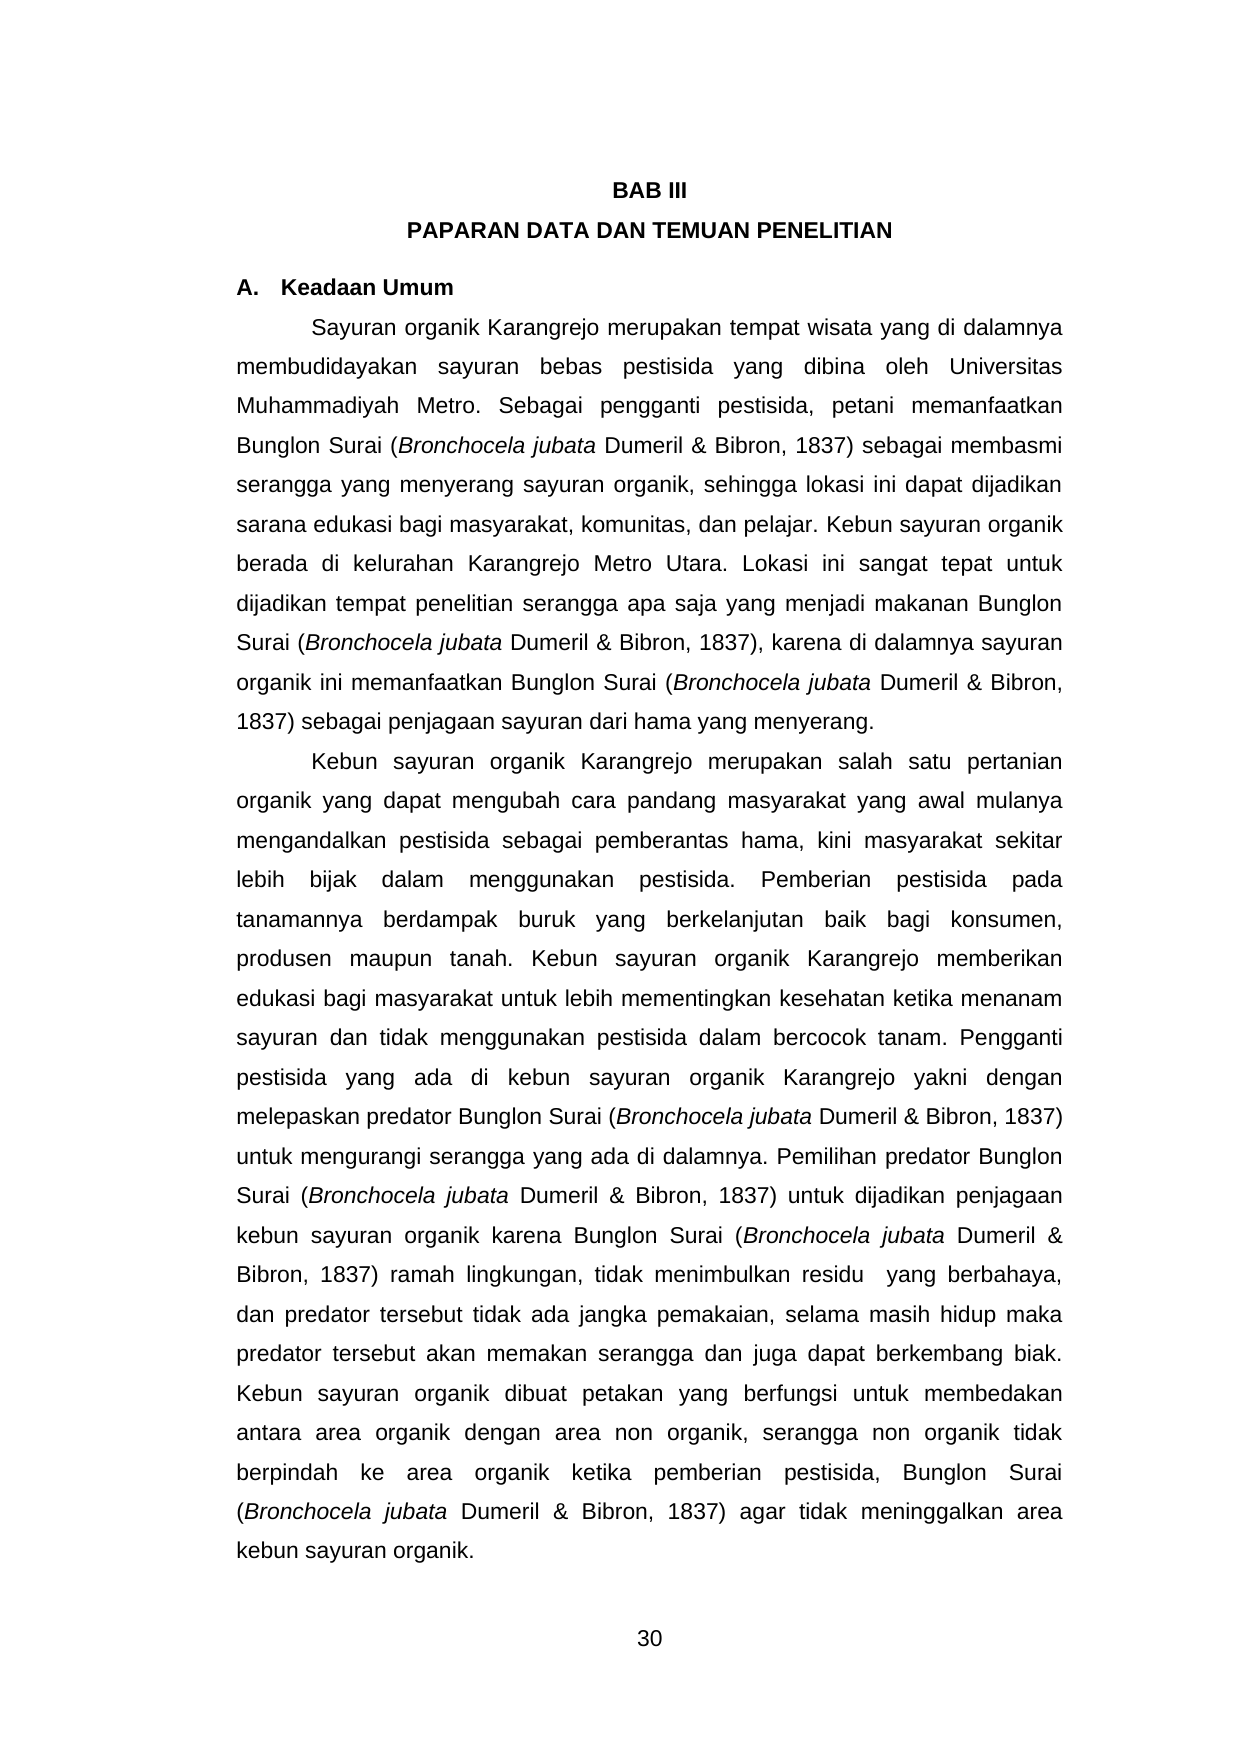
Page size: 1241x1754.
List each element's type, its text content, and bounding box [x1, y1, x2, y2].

text Sayuran organik Karangrejo merupakan tempat wisata yang di dalamnya membudidayakan sayuran bebas pestisida yang dibina oleh Universitas Muhammadiyah Metro. Sebagai pengganti pestisida, petani memanfaatkan Bunglon Surai (Bronchocela jubata Dumeril & Bibron, 1837) sebagai membasmi serangga yang menyerang sayuran organik, sehingga lokasi ini dapat dijadikan sarana edukasi bagi masyarakat, komunitas, dan pelajar. Kebun sayuran organik berada di kelurahan Karangrejo Metro Utara. Lokasi ini sangat tepat untuk dijadikan tempat penelitian serangga apa saja yang menjadi makanan Bunglon Surai (Bronchocela jubata Dumeril & Bibron, 1837), karena di dalamnya sayuran organik ini memanfaatkan Bunglon Surai (Bronchocela jubata Dumeril & Bibron, 1837) sebagai penjagaan sayuran dari hama yang menyerang. [236, 313, 1063, 735]
text BAB III [236, 177, 1063, 203]
text Kebun sayuran organik Karangrejo merupakan salah satu pertanian organik yang dapat mengubah cara pandang masyarakat yang awal mulanya mengandalkan pestisida sebagai pemberantas hama, kini masyarakat sekitar lebih bijak dalam menggunakan pestisida. Pemberian pestisida pada tanamannya berdampak buruk yang berkelanjutan baik bagi konsumen, produsen maupun tanah. Kebun sayuran organik Karangrejo memberikan edukasi bagi masyarakat untuk lebih mementingkan kesehatan ketika menanam sayuran dan tidak menggunakan pestisida dalam bercocok tanam. Pengganti pestisida yang ada di kebun sayuran organik Karangrejo yakni dengan melepaskan predator Bunglon Surai (Bronchocela jubata Dumeril & Bibron, 1837) untuk mengurangi serangga yang ada di dalamnya. Pemilihan predator Bunglon Surai (Bronchocela jubata Dumeril & Bibron, 1837) untuk dijadikan penjagaan kebun sayuran organik karena Bunglon Surai (Bronchocela jubata Dumeril & Bibron, 1837) ramah lingkungan, tidak menimbulkan residu yang berbahaya, dan predator tersebut tidak ada jangka pemakaian, selama masih hidup maka predator tersebut akan memakan serangga dan juga dapat berkembang biak. Kebun sayuran organik dibuat petakan yang berfungsi untuk membedakan antara area organik dengan area non organik, serangga non organik tidak berpindah ke area organik ketika pemberian pestisida, Bunglon Surai (Bronchocela jubata Dumeril & Bibron, 1837) agar tidak meninggalkan area kebun sayuran organik. [236, 748, 1063, 1564]
list Keadaan Umum [236, 274, 1063, 300]
text PAPARAN DATA DAN TEMUAN PENELITIAN [236, 217, 1063, 243]
